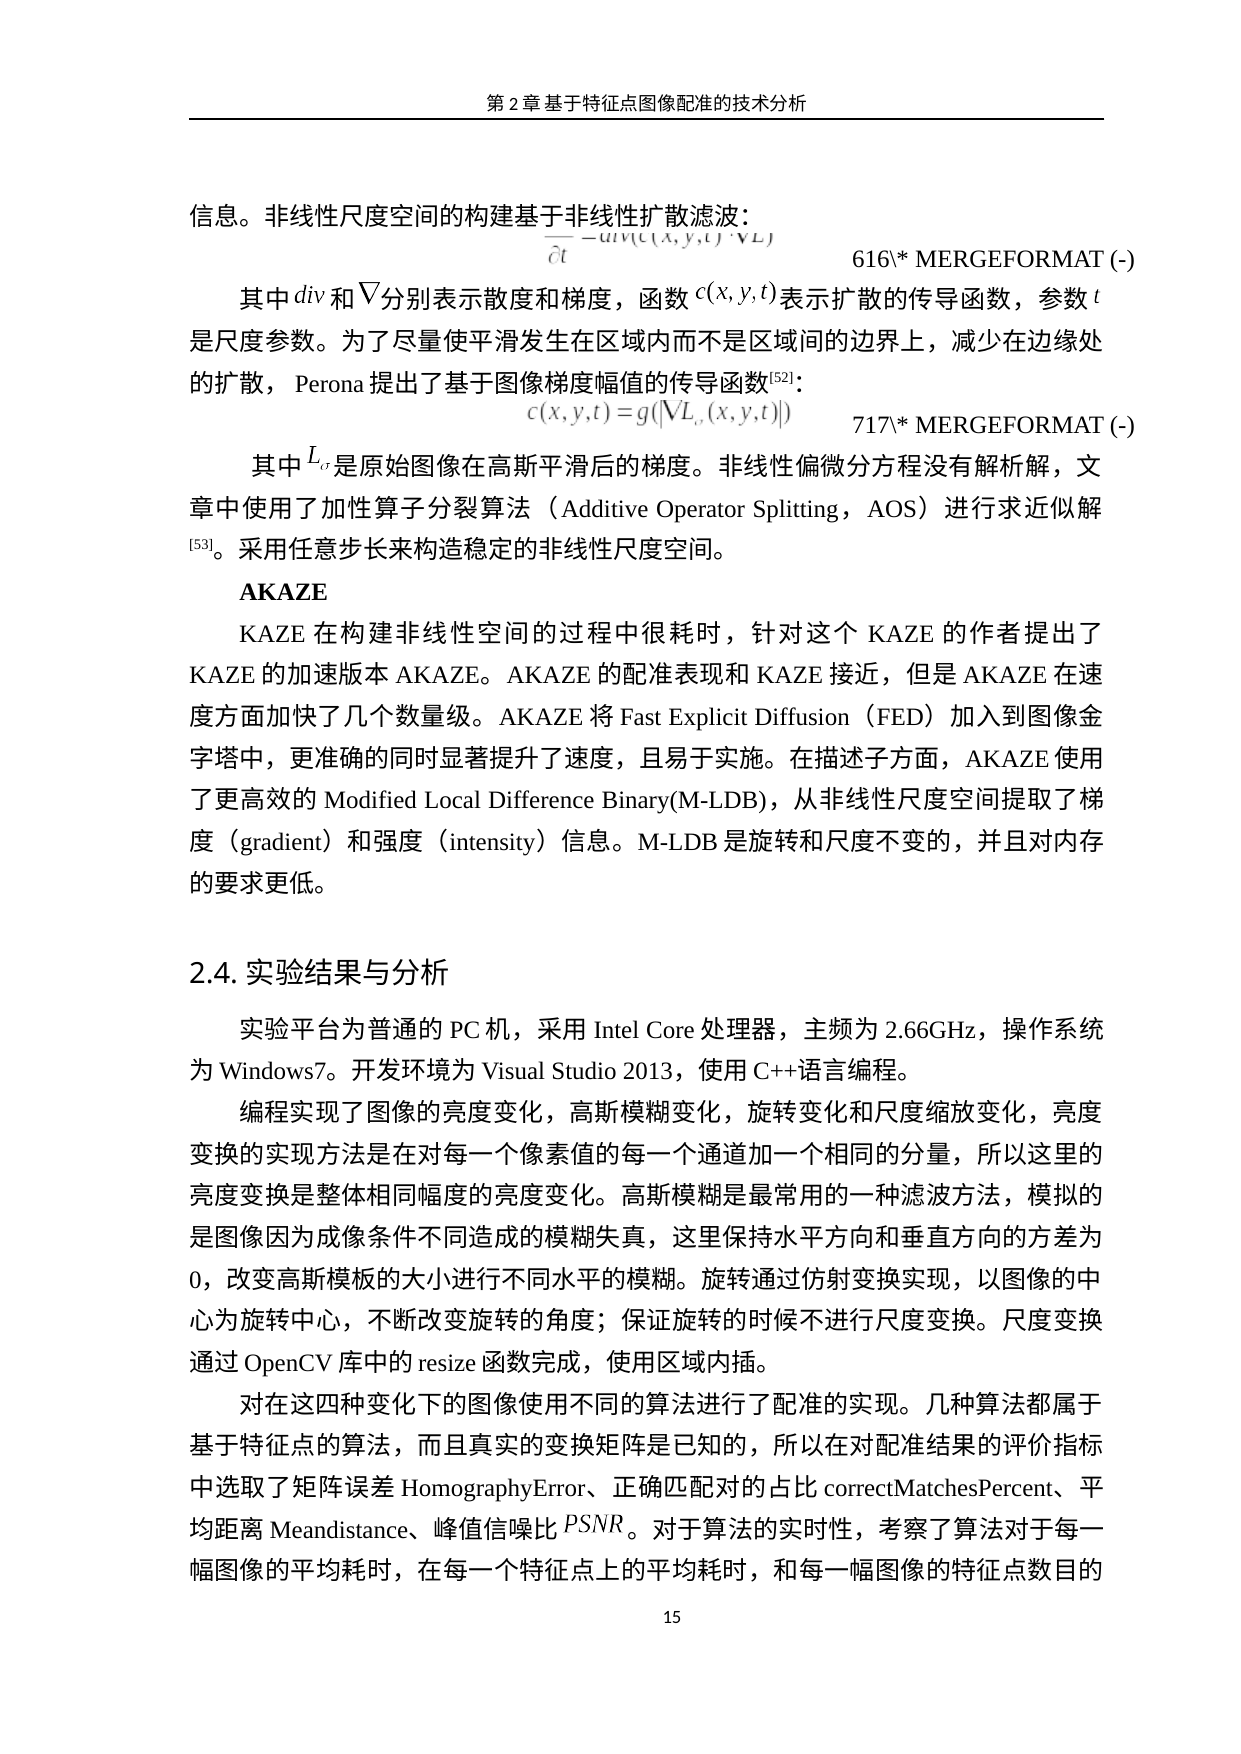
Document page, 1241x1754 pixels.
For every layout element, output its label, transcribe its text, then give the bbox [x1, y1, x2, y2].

text 其中是原始图像在高斯平滑后的梯度。非线性偏微分方程没有解析解，文章中使用了加性算子分裂算法（Additive Operator Splitting，AOS）进行求近似解[53]。采用任意步长来构造稳定的非线性尺度空间。 [189, 442, 1104, 567]
text 实验平台为普通的PC机，采用Intel Core处理器，主频为2.66GHz，操作系统为Windows7。开发环境为Visual Studio 2013，使用C++语言编程。 [189, 1005, 1104, 1088]
text AKAZE [189, 567, 1104, 609]
text 其中和分别表示散度和梯度，函数表示扩散的传导函数，参数是尺度参数。为了尽量使平滑发生在区域内而不是区域间的边界上，减少在边缘处的扩散， Perona提出了基于图像梯度幅值的传导函数[52]： [189, 276, 1104, 401]
text 编程实现了图像的亮度变化，高斯模糊变化，旋转变化和尺度缩放变化，亮度变换的实现方法是在对每一个像素值的每一个通道加一个相同的分量，所以这里的亮度变换是整体相同幅度的亮度变化。高斯模糊是最常用的一种滤波方法，模拟的是图像因为成像条件不同造成的模糊失真，这里保持水平方向和垂直方向的方差为0，改变高斯模板的大小进行不同水平的模糊。旋转通过仿射变换实现，以图像的中心为旋转中心，不断改变旋转的角度；保证旋转的时候不进行尺度变换。尺度变换通过OpenCV库中的resize函数完成，使用区域内插。 [189, 1088, 1104, 1380]
subtitle 2.4. 实验结果与分析 [189, 951, 1104, 992]
text KAZE在构建非线性空间的过程中很耗时，针对这个KAZE的作者提出了KAZE的加速版本AKAZE。AKAZE的配准表现和KAZE接近，但是AKAZE在速度方面加快了几个数量级。AKAZE将Fast Explicit Diffusion（FED）加入到图像金字塔中，更准确的同时显著提升了速度，且易于实施。在描述子方面，AKAZE使用了更高效的Modified Local Difference Binary(M-LDB)，从非线性尺度空间提取了梯度（gradient）和强度（intensity）信息。M-LDB是旋转和尺度不变的，并且对内存的要求更低。 [189, 609, 1104, 901]
